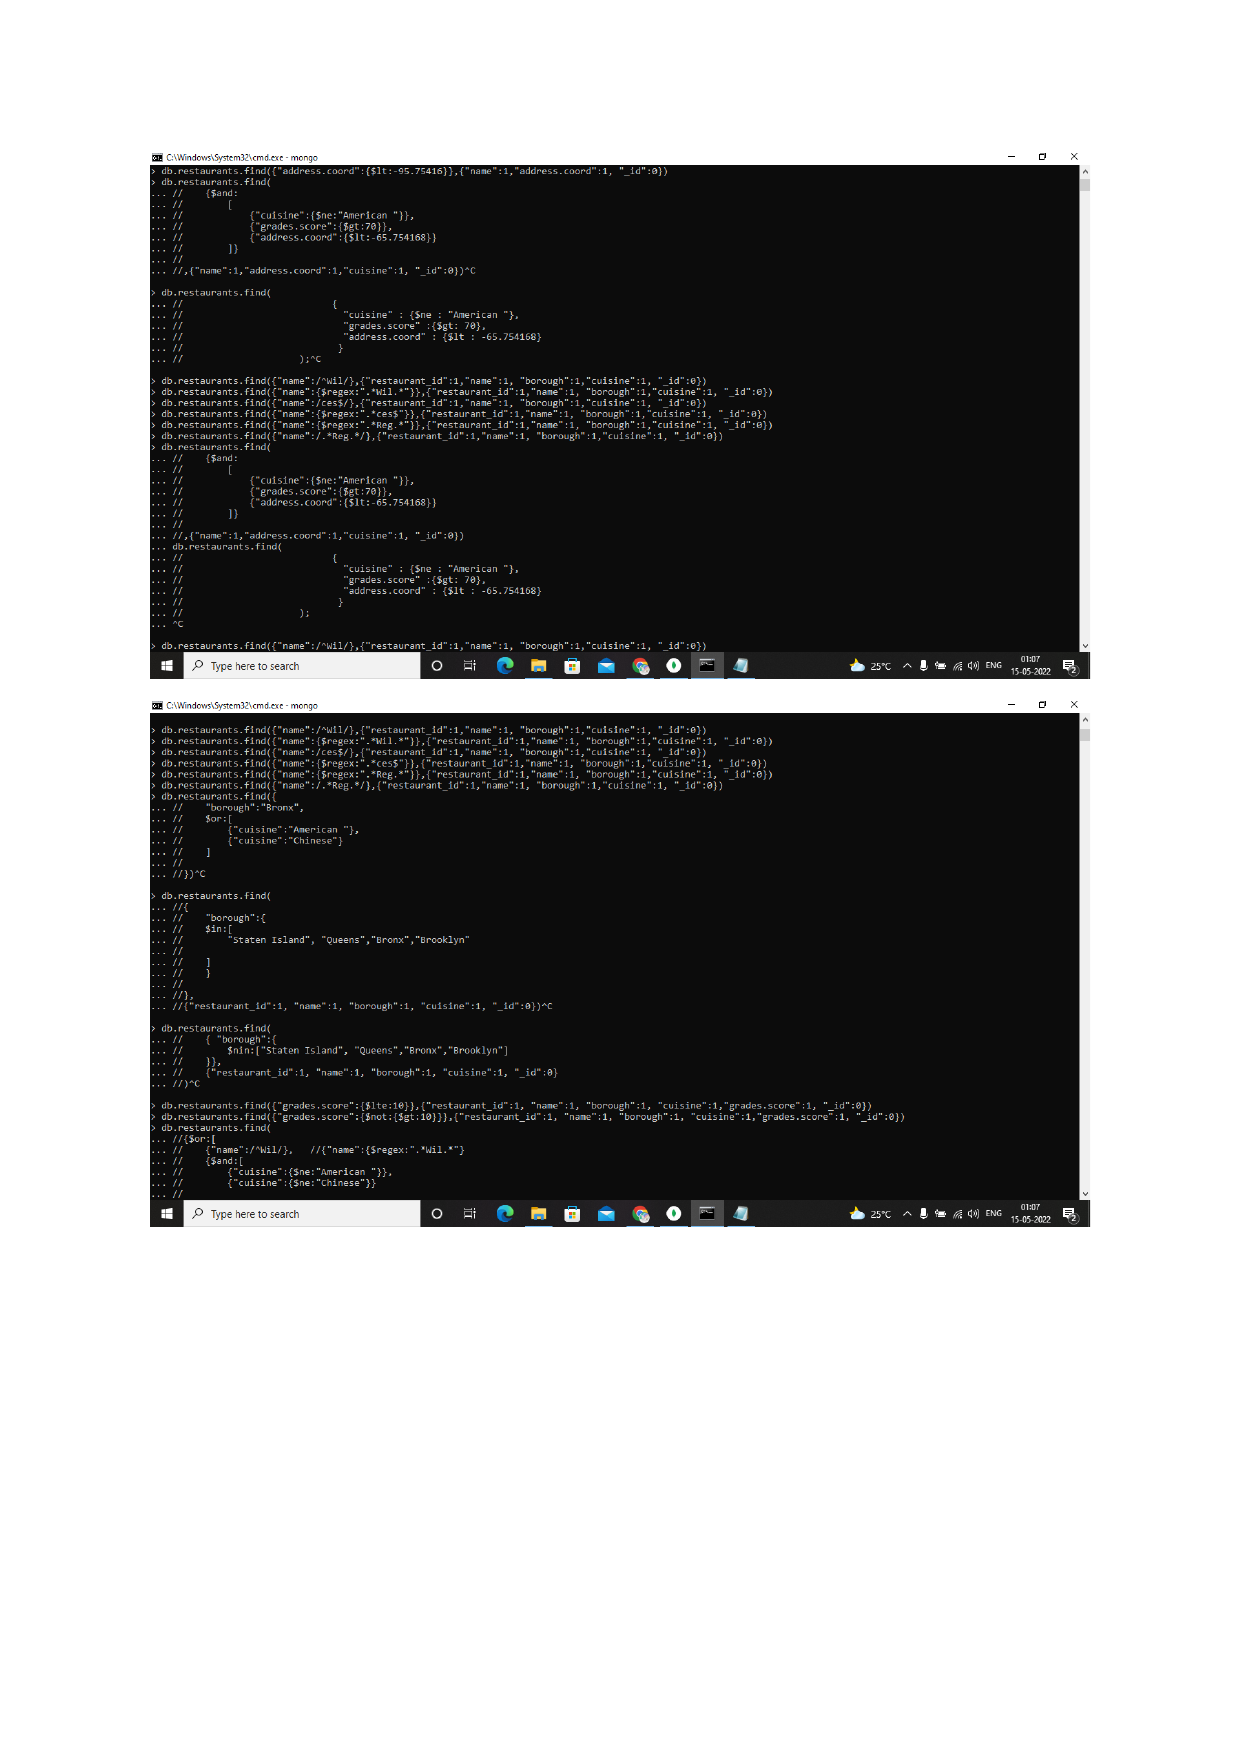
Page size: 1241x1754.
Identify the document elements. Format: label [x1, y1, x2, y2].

picture [150, 697, 1091, 1227]
picture [150, 150, 1091, 679]
